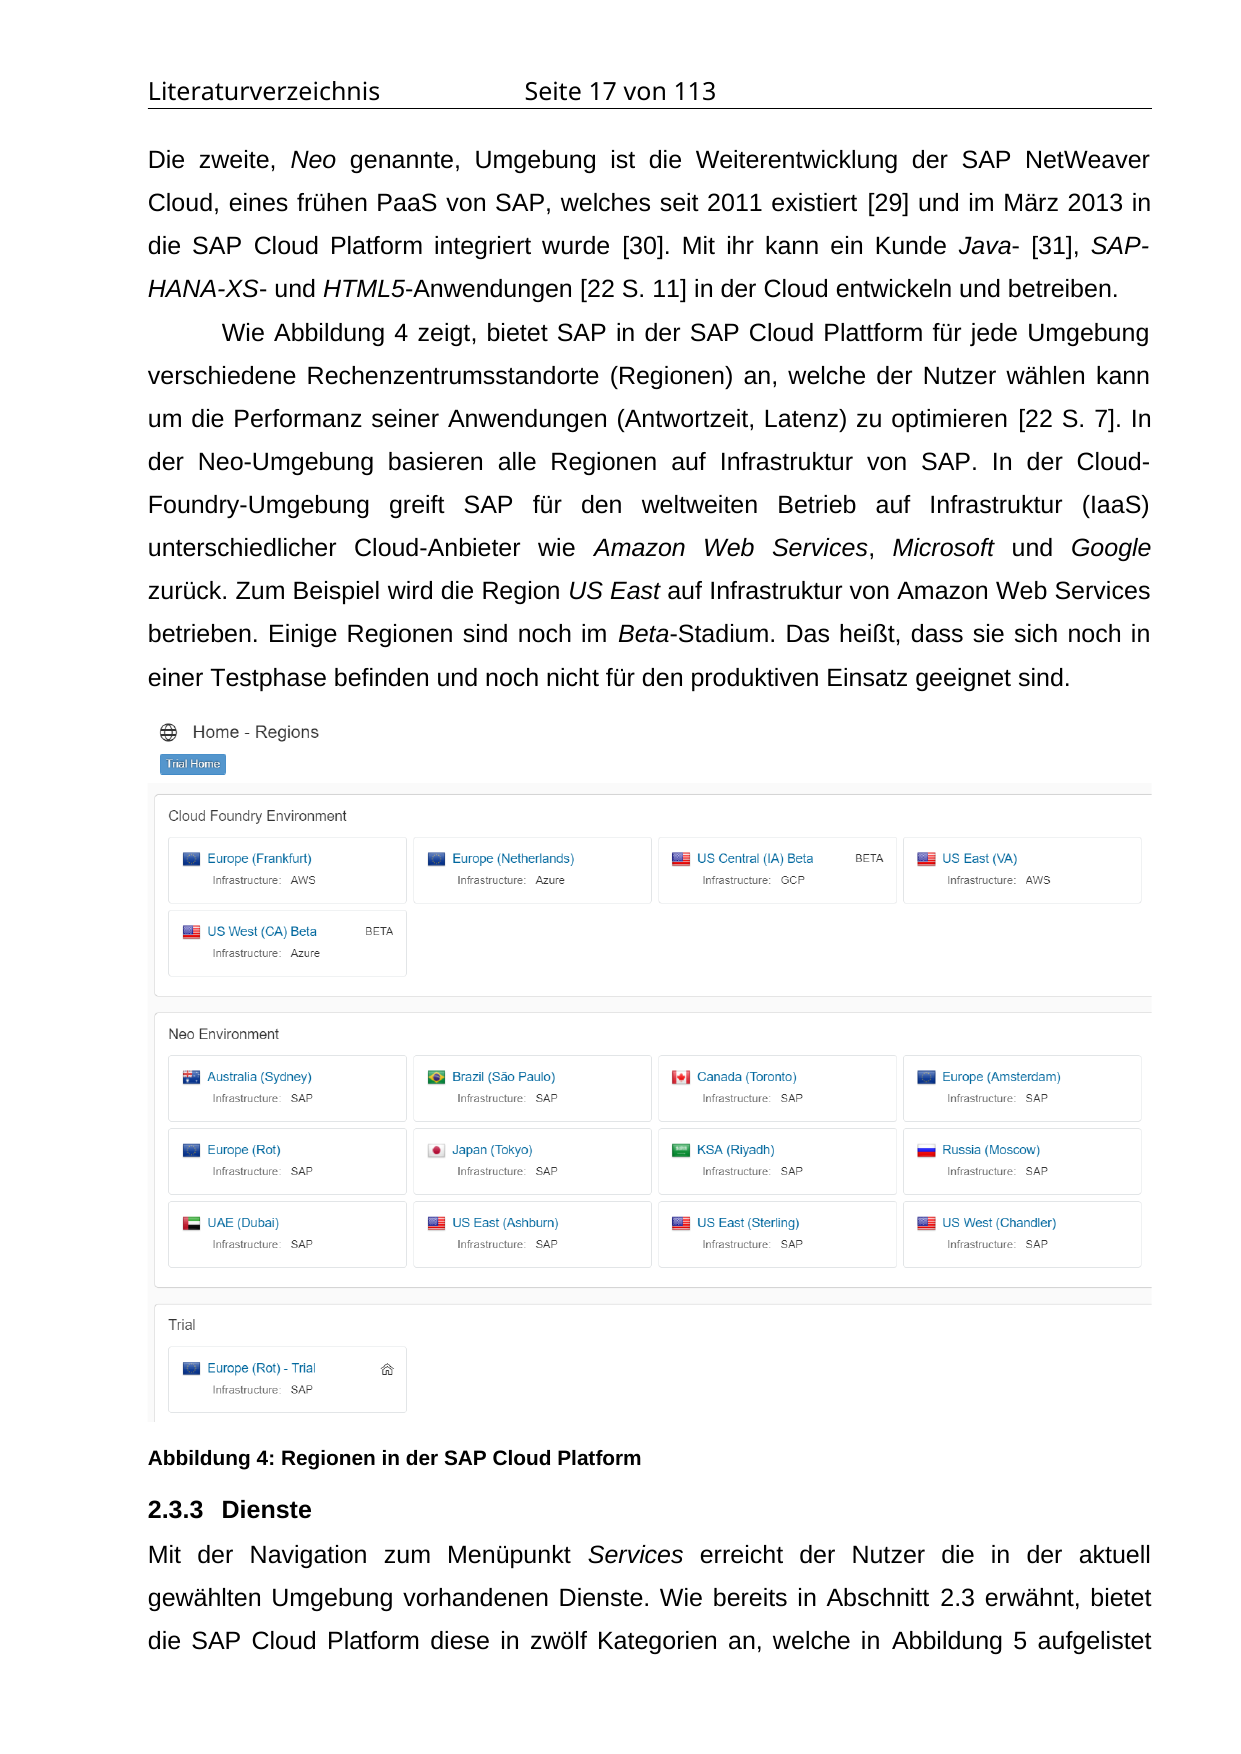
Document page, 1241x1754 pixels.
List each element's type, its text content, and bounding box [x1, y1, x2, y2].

text Die zweite, Neo genannte, Umgebung ist die Weiterentwicklung der SAP NetWeaver Cloud, eines frühen PaaS von SAP, welches seit 2011 existiert und im März 2013 in die SAP Cloud Platform integriert wurde . Mit ihr kann ein Kunde Java- , SAP-HANA-XS- und HTML5-Anwendungen in der Cloud entwickeln und betreiben. [148, 145, 1152, 303]
picture [147, 718, 1152, 1422]
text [148, 1540, 1152, 1655]
subtitle Dienste [148, 1495, 1152, 1524]
text Wie Abbildung 4 zeigt, bietet SAP in der SAP Cloud Plattform für jede Umgebung verschiedene Rechenzentrumsstandorte (Regionen) an, welche der Nutzer wählen kann um die Performanz seiner Anwendungen (Antwortzeit, Latenz) zu optimieren . In der Neo-Umgebung basieren alle Regionen auf Infrastruktur von SAP. In der Cloud-Foundry-Umgebung greift SAP für den weltweiten Betrieb auf Infrastruktur (IaaS) unterschiedlicher Cloud-Anbieter wie Amazon Web Services, Microsoft und Google zurück. Zum Beispiel wird die Region US East auf Infrastruktur von Amazon Web Services betrieben. Einige Regionen sind noch im Beta-Stadium. Das heißt, dass sie sich noch in einer Testphase befinden und noch nicht für den produktiven Einsatz geeignet sind. [148, 318, 1152, 691]
text Abbildung 4: Regionen in der SAP Cloud Platform [148, 1446, 1152, 1470]
